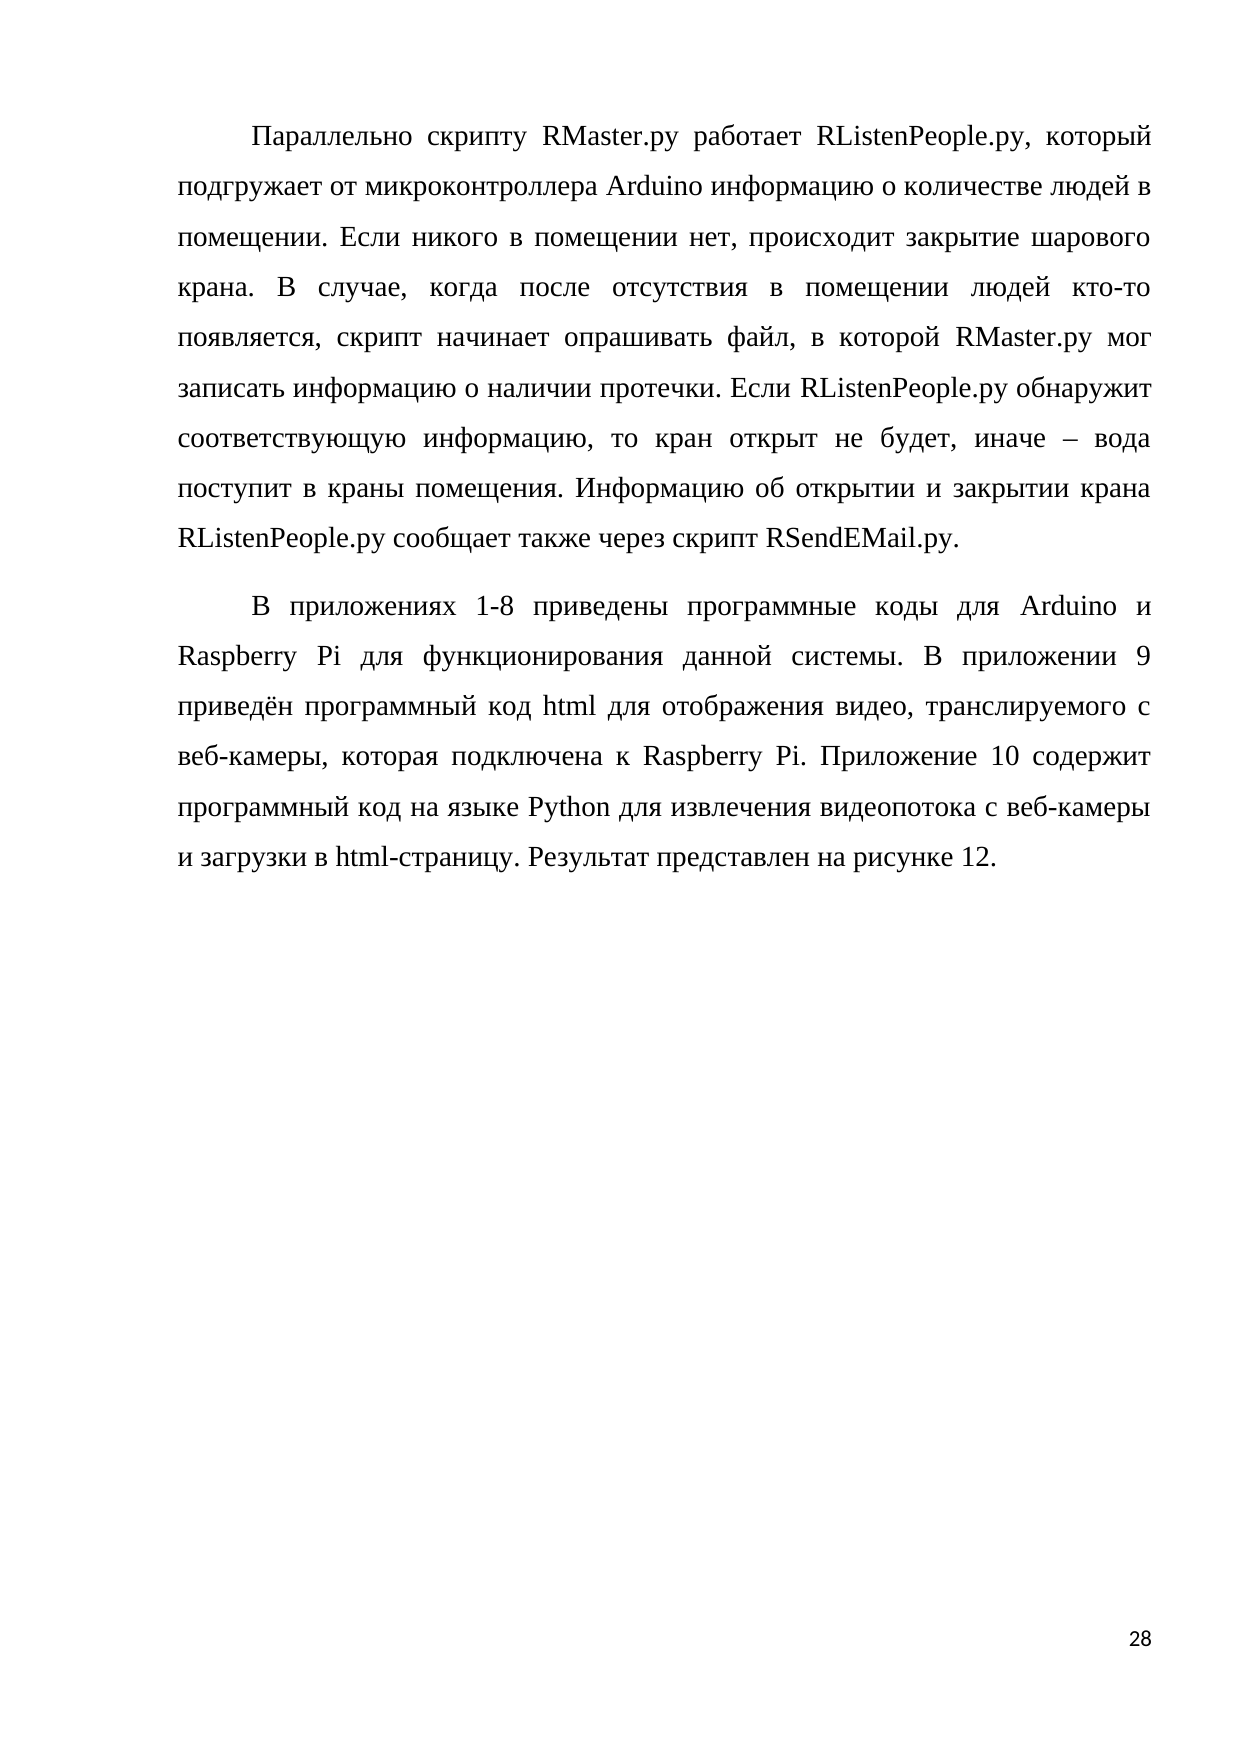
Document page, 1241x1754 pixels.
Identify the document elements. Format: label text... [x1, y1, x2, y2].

text Параллельно скрипту RMaster.py работает RListenPeople.py, который подгружает от микроконтроллера Arduino информацию о количестве людей в помещении. Если никого в помещении нет, происходит закрытие шарового крана. В случае, когда после отсутствия в помещении людей кто-то появляется, скрипт начинает опрашивать файл, в которой RMaster.py мог записать информацию о наличии протечки. Если RListenPeople.py обнаружит соответствующую информацию, то кран открыт не будет, иначе – вода поступит в краны помещения. Информацию об открытии и закрытии крана RListenPeople.py сообщает также через скрипт RSendEMail.py. [177, 118, 1152, 554]
text В приложениях 1-8 приведены программные коды для Arduino и Raspberry Pi для функционирования данной системы. В приложении 9 приведён программный код html для отображения видео, транслируемого с веб-камеры, которая подключена к Raspberry Pi. Приложение 10 содержит программный код на языке Python для извлечения видеопотока с веб-камеры и загрузки в html-страницу. Результат представлен на рисунке 12. [177, 588, 1152, 873]
